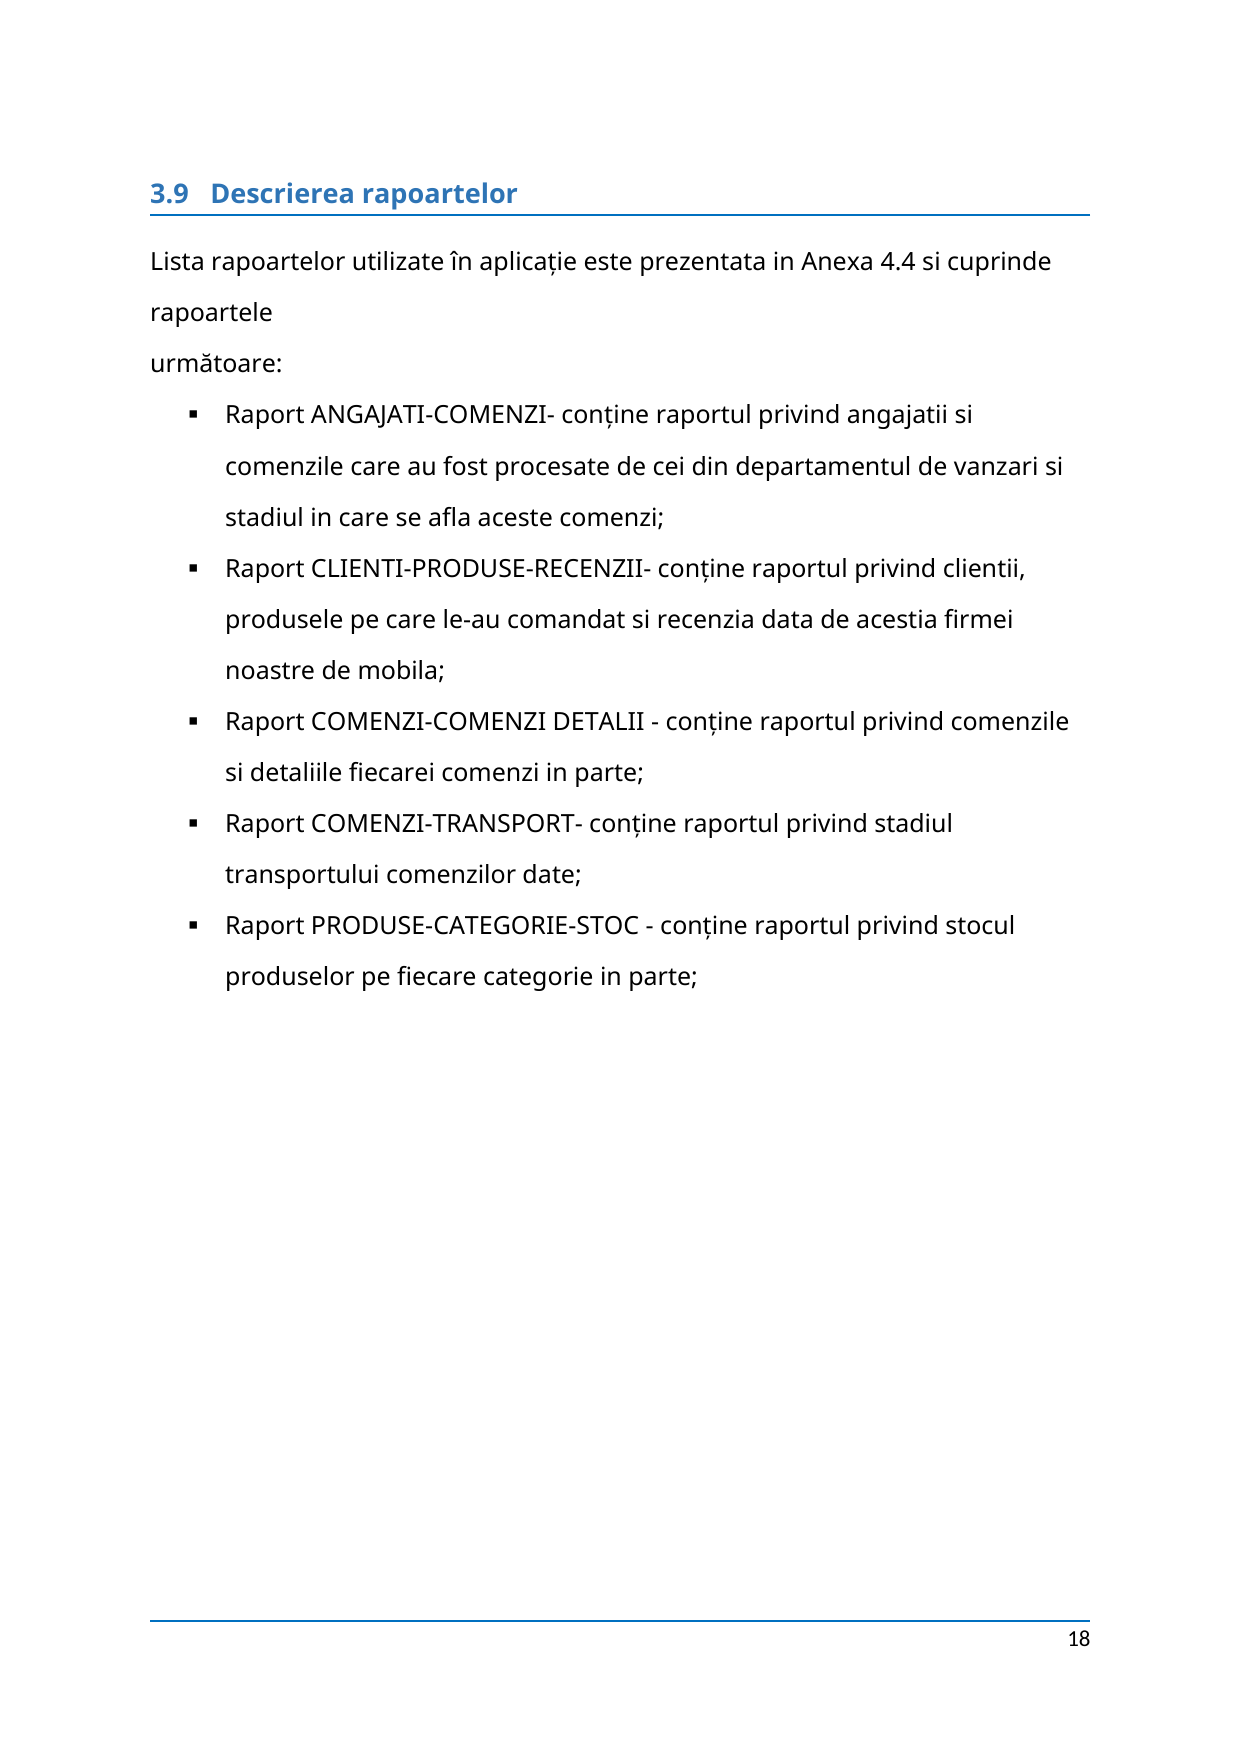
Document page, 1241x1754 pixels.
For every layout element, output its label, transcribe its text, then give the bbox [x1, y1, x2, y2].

list Raport COMENZI-COMENZI DETALII - conține raportul privind comenzile si detaliile fiecarei comenzi in parte; [187, 703, 1090, 788]
list Raport COMENZI-TRANSPORT- conține raportul privind stadiul transportului comenzilor date; [187, 805, 1090, 891]
list Raport ANGAJATI-COMENZI- conţine raportul privind angajatii si comenzile care au fost procesate de cei din departamentul de vanzari si stadiul in care se afla aceste comenzi; [187, 397, 1090, 533]
list Raport CLIENTI-PRODUSE-RECENZII- conține raportul privind clientii, produsele pe care le-au comandat si recenzia data de acestia firmei noastre de mobila; [187, 550, 1090, 686]
subtitle Descrierea rapoartelor [150, 175, 1090, 214]
text următoare: [150, 346, 1090, 380]
list Raport PRODUSE-CATEGORIE-STOC - conține raportul privind stocul produselor pe fiecare categorie in parte; [187, 907, 1090, 993]
text Lista rapoartelor utilizate în aplicație este prezentata in Anexa 4.4 si cuprinde rapoartele [150, 244, 1090, 329]
